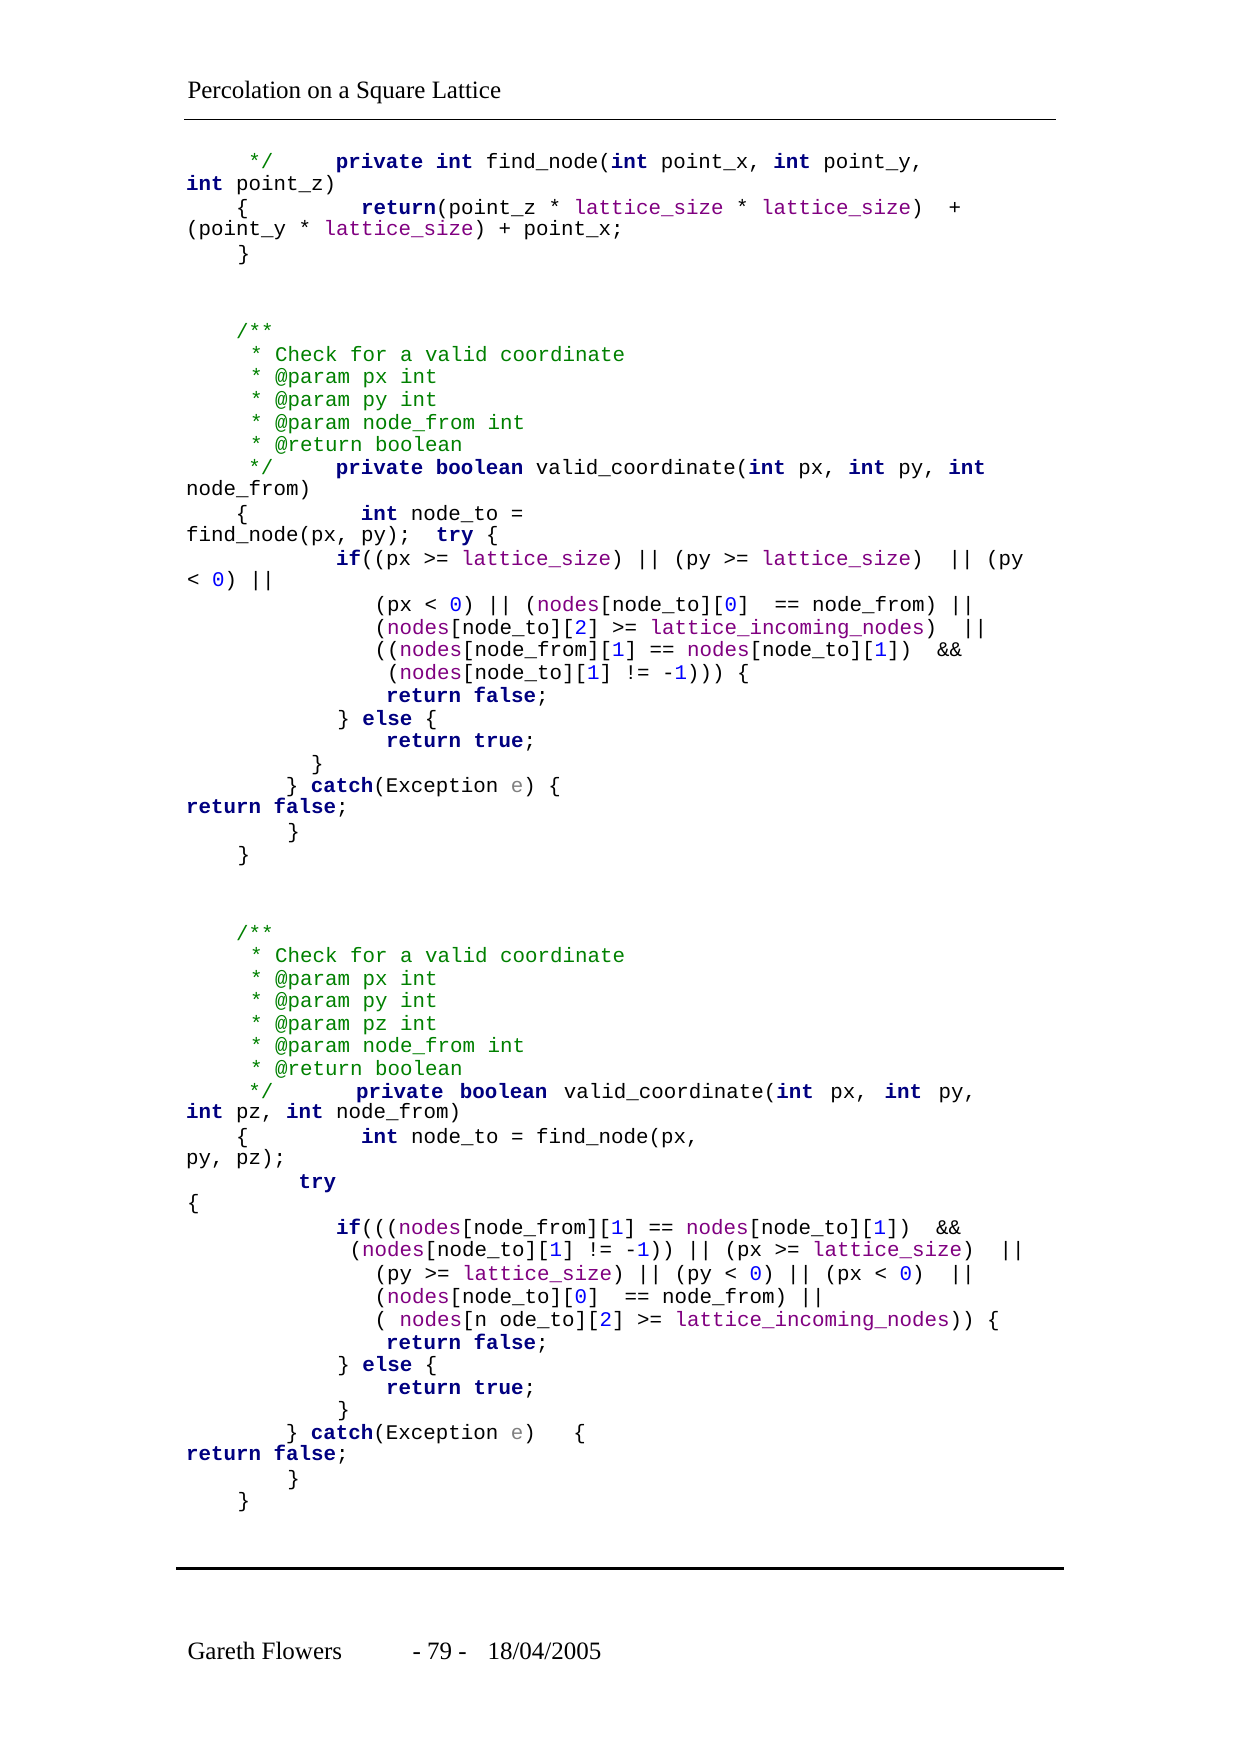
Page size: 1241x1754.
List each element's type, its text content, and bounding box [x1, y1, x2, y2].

text return true; [186, 1376, 1028, 1399]
text { return(point_z * lattice_size * lattice_size) + (point_y * lattice_size) + point_x; [186, 196, 988, 242]
list @param px int [250, 366, 1028, 388]
text (nodes[node_to][1] != -1)) || (px >= lattice_size) || [187, 1239, 1024, 1262]
text if(((nodes[node_from][1] == nodes[node_to][1]) && [186, 1216, 1024, 1239]
text try { [186, 1171, 338, 1216]
text (nodes[node_to][2] >= lattice_incoming_nodes) || [374, 616, 1026, 639]
text return true; [186, 729, 1028, 752]
text { int node_to = find_node(px, py); try { [186, 502, 676, 547]
text } [287, 1467, 1024, 1489]
list @param py int [250, 388, 1028, 411]
list @param node_from int [250, 1035, 1028, 1057]
text return false; [186, 684, 1028, 707]
text } else { [337, 707, 1028, 729]
list @param pz int [250, 1012, 1028, 1035]
text } catch(Exception e) { return false; [186, 775, 613, 820]
list Check for a valid coordinate [250, 343, 1028, 366]
list @param node_from int [250, 411, 1028, 434]
text return false; [186, 1331, 1028, 1354]
list Check for a valid coordinate [250, 944, 1028, 967]
text */ private boolean valid_coordinate(int px, int py, int pz, int node_from) [186, 1080, 976, 1125]
text ((nodes[node_from][1] == nodes[node_to][1]) && [374, 639, 1024, 661]
list @return boolean [250, 434, 1028, 456]
text } else { [337, 1354, 1028, 1376]
list @return boolean [250, 1057, 1028, 1080]
list @param px int [250, 967, 1028, 990]
list @param py int [250, 990, 1028, 1012]
text if((px >= lattice_size) || (py >= lattice_size) || (py < 0) || [186, 547, 1024, 593]
text /** [186, 321, 1028, 343]
text */ private int find_node(int point_x, int point_y, int point_z) [186, 151, 963, 196]
text } [287, 820, 1024, 843]
text } [237, 1490, 1024, 1512]
text } [237, 242, 1024, 264]
text /** [186, 922, 1028, 944]
text */ private boolean valid_coordinate(int px, int py, int node_from) [186, 456, 1001, 502]
text } [237, 843, 1024, 866]
text (py >= lattice_size) || (py < 0) || (px < 0) || [374, 1262, 1024, 1285]
text ( nodes[n ode_to][2] >= lattice_incoming_nodes)) { [374, 1308, 1026, 1331]
text (px < 0) || (nodes[node_to][0] == node_from) || [374, 593, 1024, 616]
text } [187, 752, 1026, 775]
text } [337, 1399, 1024, 1421]
text (nodes[node_to][1] != -1))) { [387, 661, 1024, 684]
text (nodes[node_to][0] == node_from) || [374, 1285, 1024, 1308]
text { int node_to = find_node(px, py, pz); [186, 1125, 726, 1170]
text } catch(Exception e) { return false; [186, 1422, 613, 1467]
